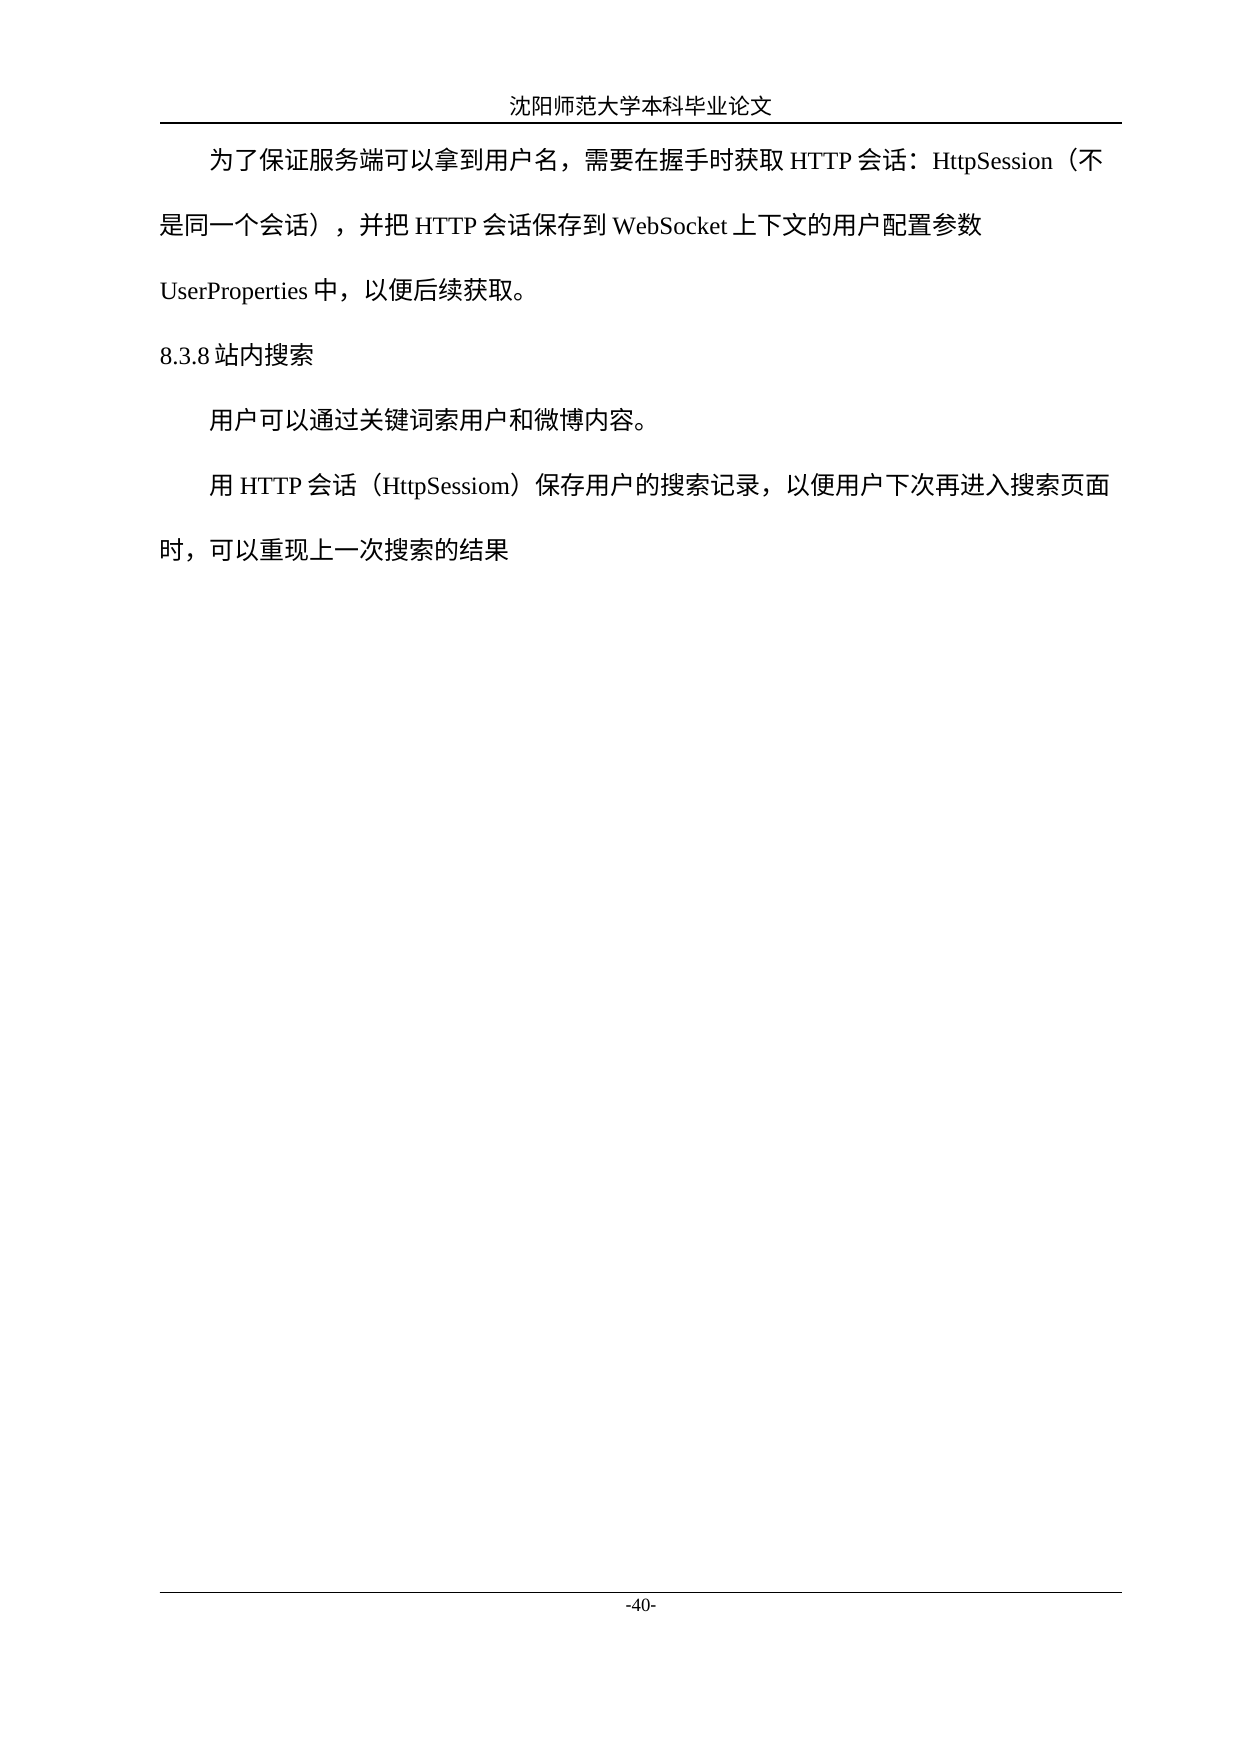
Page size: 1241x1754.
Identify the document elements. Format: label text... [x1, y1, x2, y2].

subtitle 8.3.8站内搜索 [159, 321, 1122, 386]
text 用HTTP会话（HttpSessiom）保存用户的搜索记录，以便用户下次再进入搜索页面时，可以重现上一次搜索的结果 [159, 451, 1122, 581]
text 为了保证服务端可以拿到用户名，需要在握手时获取HTTP会话：HttpSession（不是同一个会话），并把HTTP会话保存到WebSocket上下文的用户配置参数 UserProperties中，以便后续获取。 [159, 126, 1122, 321]
text 用户可以通过关键词索用户和微博内容。 [159, 386, 1122, 451]
